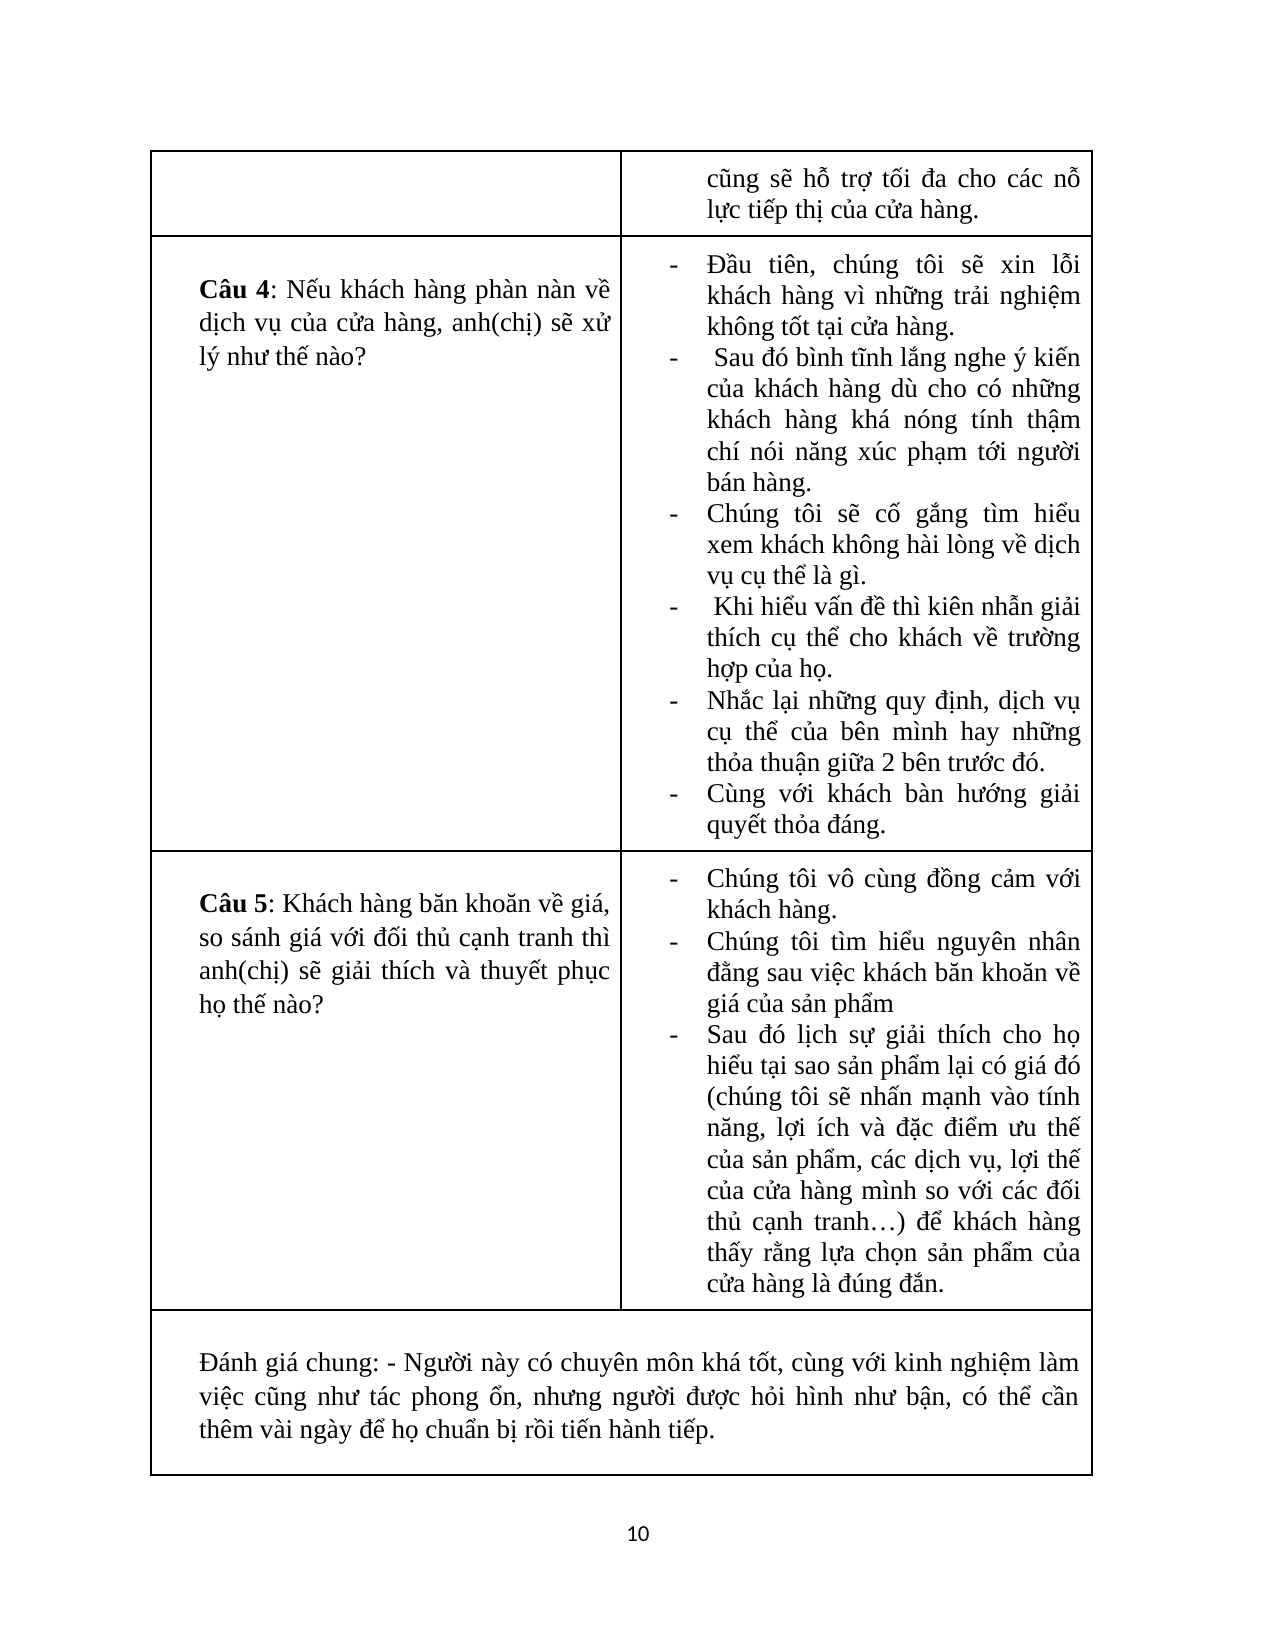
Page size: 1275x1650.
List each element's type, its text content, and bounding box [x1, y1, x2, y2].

table_cell Câu 4: Nếu khách hàng phàn nàn về dịch vụ của cửa hàng, anh(chị) sẽ xử lý như thế nào? [152, 237, 620, 850]
table_cell Câu 5: Khách hàng băn khoăn về giá, so sánh giá với đối thủ cạnh tranh thì anh(chị) sẽ giải thích và thuyết phục họ thế nào? [152, 852, 620, 1309]
table_cell Đánh giá chung: - Người này có chuyên môn khá tốt, cùng với kinh nghiệm làm việc cũng như tác phong ổn, nhưng người được hỏi hình như bận, có thể cần thêm vài ngày để họ chuẩn bị rồi tiến hành tiếp. [152, 1311, 1091, 1474]
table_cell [152, 152, 620, 235]
table_cell Đầu tiên, chúng tôi sẽ xin lỗi khách hàng vì những trải nghiệm không tốt tại cửa hàng. Sau đó bình tĩnh lắng nghe ý kiến của khách hàng dù cho có những khách hàng khá nóng tính thậm chí nói năng xúc phạm tới người bán hàng. Chúng tôi sẽ cố gắng tìm hiểu xem khách không hài lòng về dịch vụ cụ thể là gì. Khi hiểu vấn đề thì kiên nhẫn giải thích cụ thể cho khách về trường hợp của họ. Nhắc lại những quy định, dịch vụ cụ thể của bên mình hay những thỏa thuận giữa 2 bên trước đó. Cùng với khách bàn hướng giải quyết thỏa đáng. [622, 237, 1091, 850]
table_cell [622, 152, 1091, 235]
table_cell Chúng tôi vô cùng đồng cảm với khách hàng. Chúng tôi tìm hiểu nguyên nhân đằng sau việc khách băn khoăn về giá của sản phẩm Sau đó lịch sự giải thích cho họ hiểu tại sao sản phẩm lại có giá đó (chúng tôi sẽ nhấn mạnh vào tính năng, lợi ích và đặc điểm ưu thế của sản phẩm, các dịch vụ, lợi thế của cửa hàng mình so với các đối thủ cạnh tranh…) để khách hàng thấy rằng lựa chọn sản phẩm của cửa hàng là đúng đắn. [622, 852, 1091, 1309]
